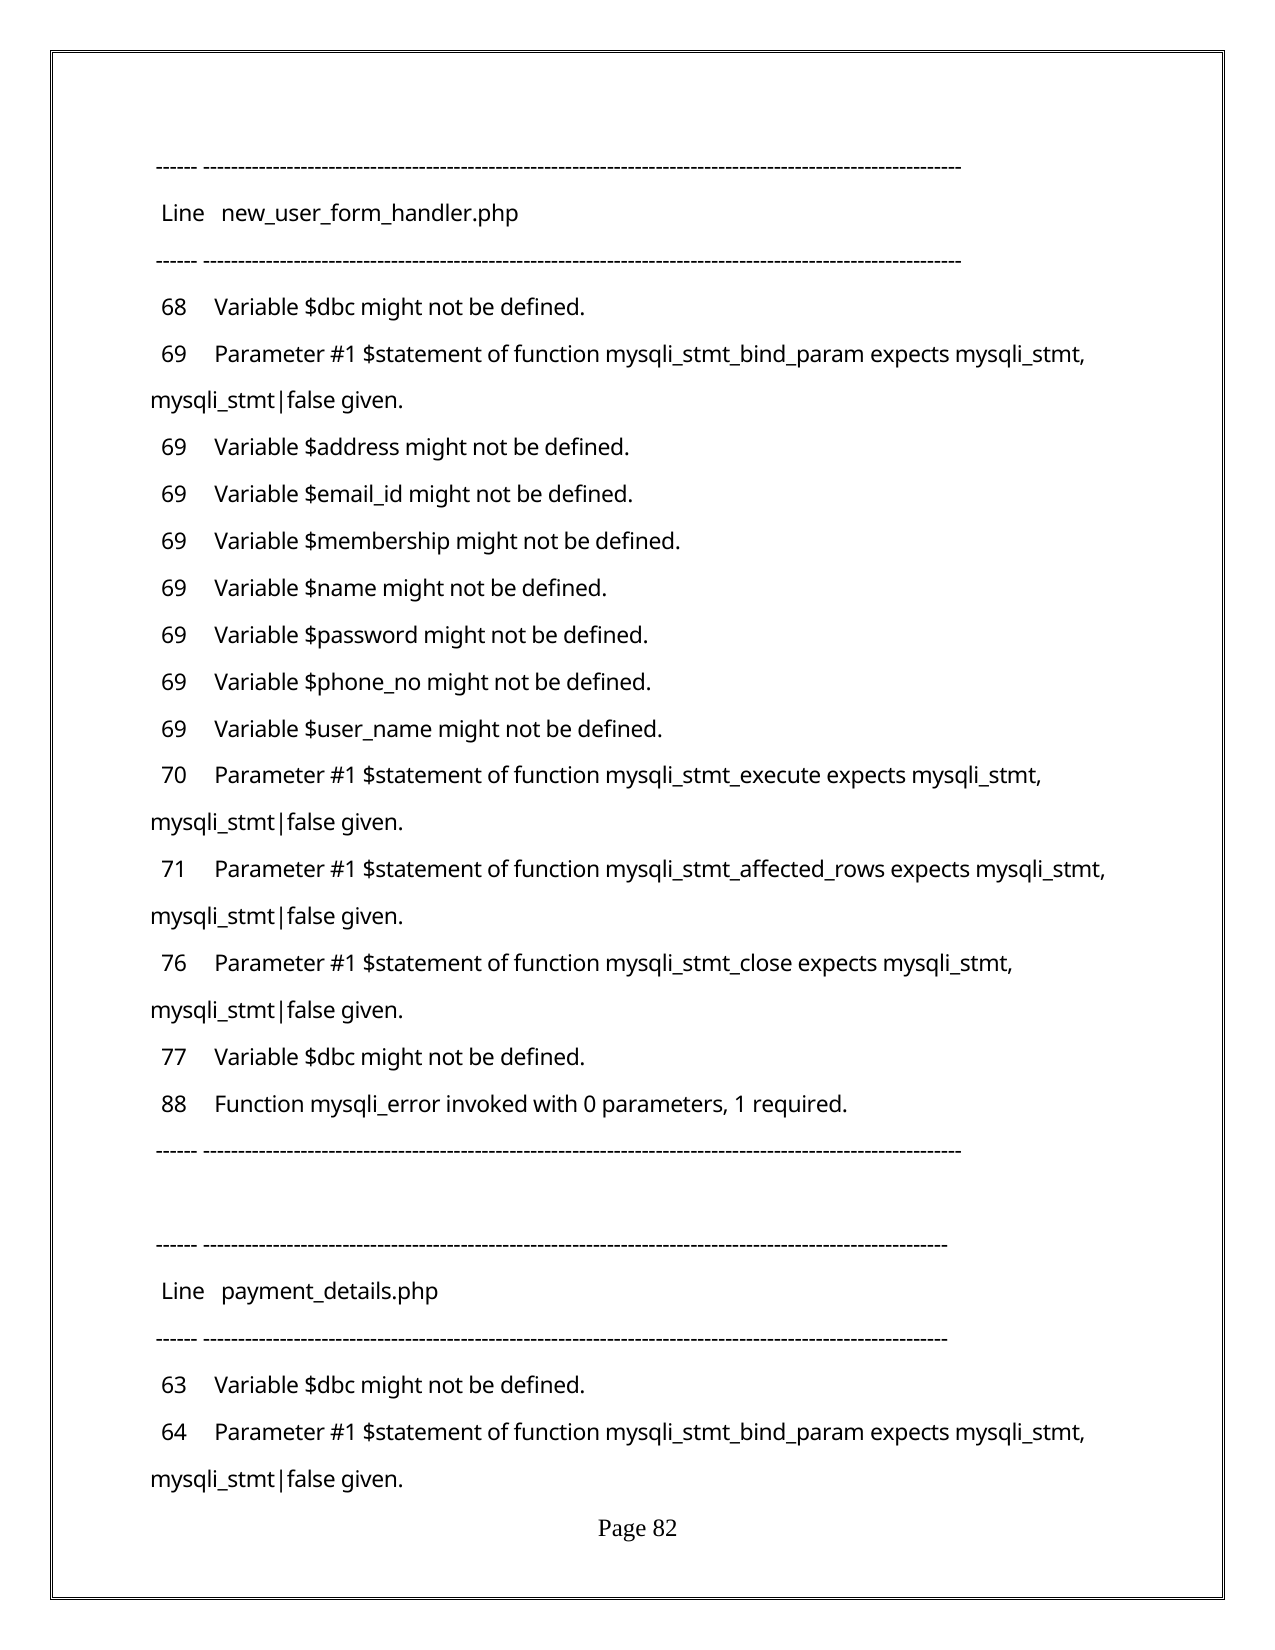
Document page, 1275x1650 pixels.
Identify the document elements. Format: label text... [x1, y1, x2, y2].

text ------ ------------------------------------------------------------------------------------------------------------- [150, 244, 1125, 275]
text Line payment_details.php [150, 1275, 1125, 1306]
text 69 Variable $name might not be defined. [150, 572, 1125, 603]
text 88 Function mysqli_error invoked with 0 parameters, 1 required. [150, 1087, 1125, 1119]
text ------ ------------------------------------------------------------------------------------------------------------- [150, 1134, 1125, 1166]
text Line new_user_form_handler.php [150, 197, 1125, 228]
text 68 Variable $dbc might not be defined. [150, 291, 1125, 322]
text ------ ------------------------------------------------------------------------------------------------------------- [150, 150, 1125, 181]
text 69 Variable $phone_no might not be defined. [150, 666, 1125, 697]
text 71 Parameter #1 $statement of function mysqli_stmt_affected_rows expects mysqli_stmt, mysqli_stmt|false given. [150, 853, 1125, 931]
text 69 Variable $membership might not be defined. [150, 525, 1125, 556]
text 69 Variable $address might not be defined. [150, 431, 1125, 462]
text 69 Variable $user_name might not be defined. [150, 712, 1125, 744]
text 69 Variable $password might not be defined. [150, 619, 1125, 650]
text 64 Parameter #1 $statement of function mysqli_stmt_bind_param expects mysqli_stmt, mysqli_stmt|false given. [150, 1416, 1125, 1494]
text 70 Parameter #1 $statement of function mysqli_stmt_execute expects mysqli_stmt, mysqli_stmt|false given. [150, 759, 1125, 837]
text 69 Parameter #1 $statement of function mysqli_stmt_bind_param expects mysqli_stmt, mysqli_stmt|false given. [150, 337, 1125, 416]
text 63 Variable $dbc might not be defined. [150, 1369, 1125, 1400]
text 77 Variable $dbc might not be defined. [150, 1041, 1125, 1072]
text ------ ----------------------------------------------------------------------------------------------------------- [150, 1228, 1125, 1259]
text 76 Parameter #1 $statement of function mysqli_stmt_close expects mysqli_stmt, mysqli_stmt|false given. [150, 947, 1125, 1025]
text ------ ----------------------------------------------------------------------------------------------------------- [150, 1322, 1125, 1353]
text 69 Variable $email_id might not be defined. [150, 478, 1125, 509]
